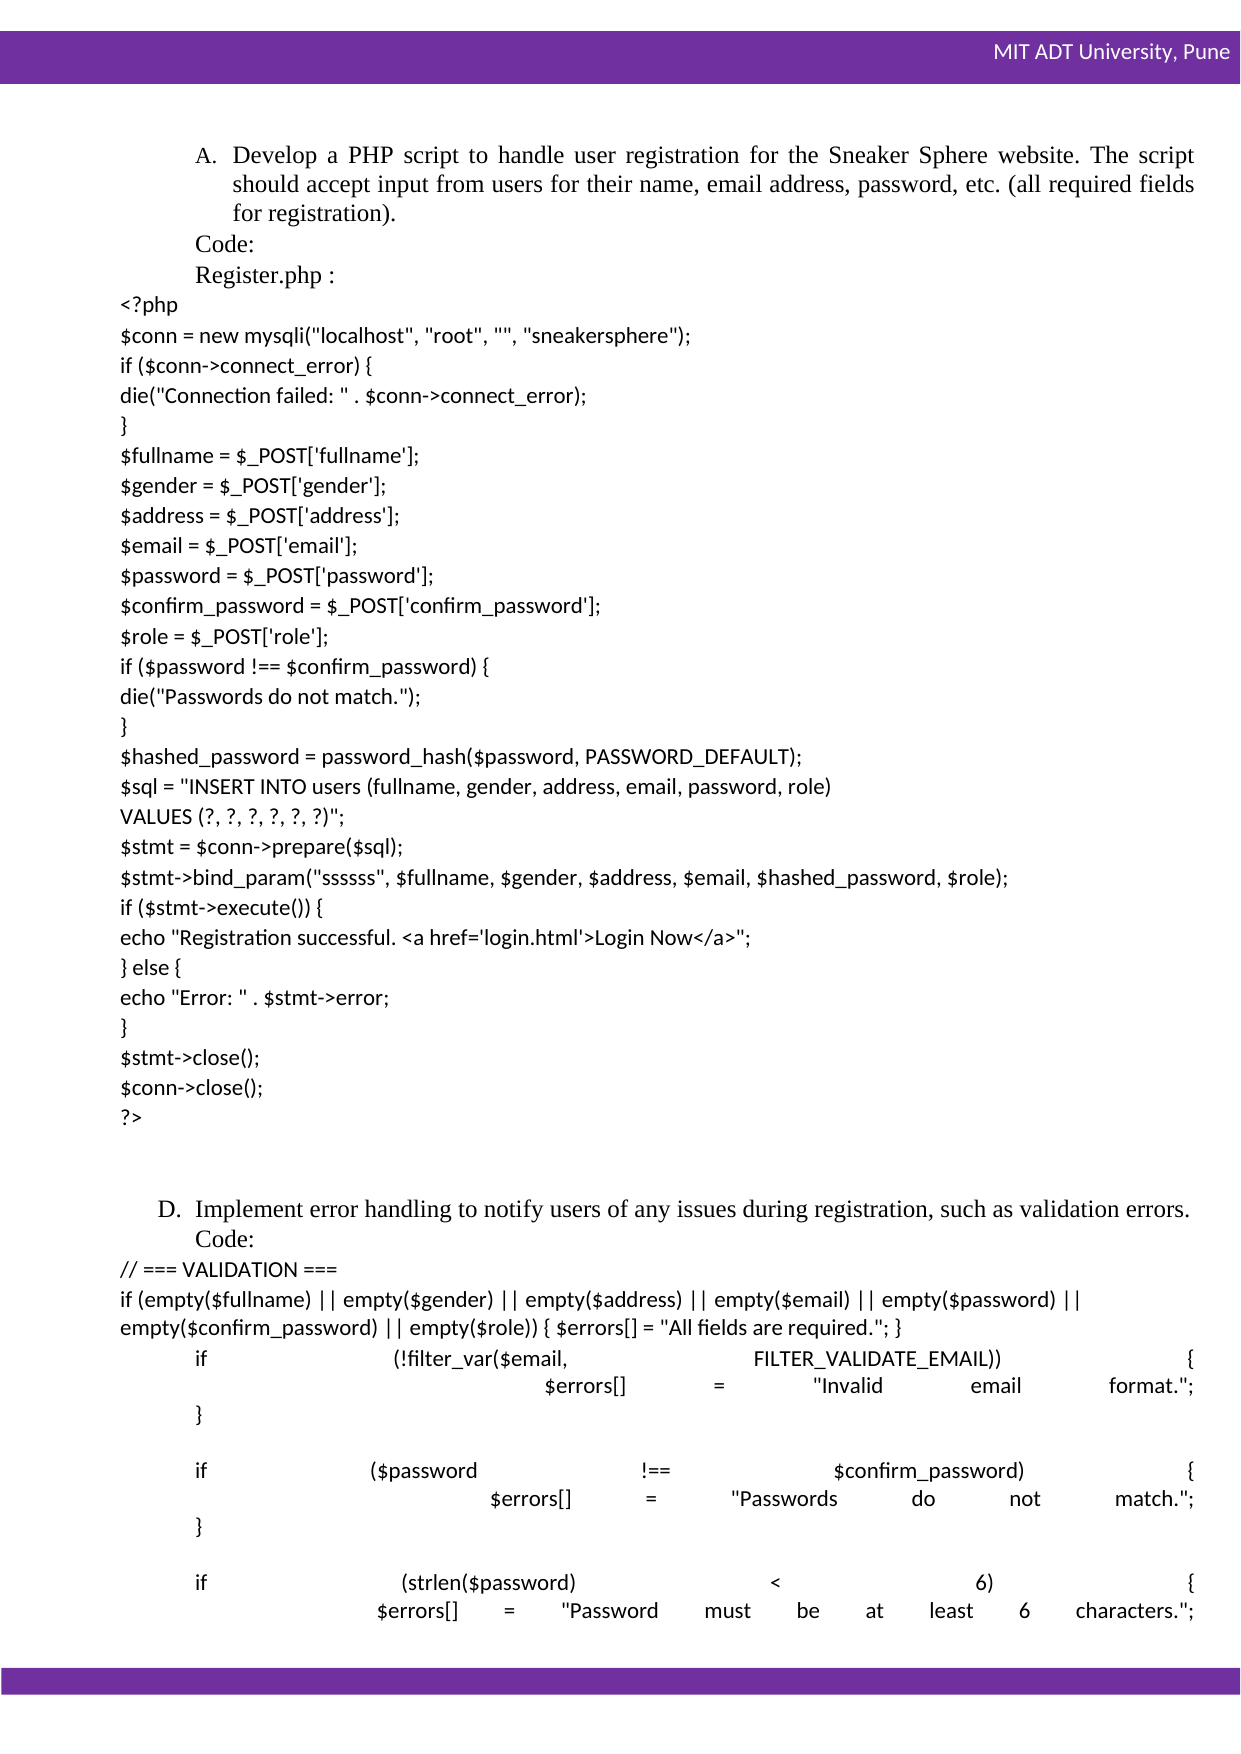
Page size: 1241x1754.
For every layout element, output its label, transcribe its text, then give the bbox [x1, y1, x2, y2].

text if ($password !== $confirm_password) { [120, 652, 1195, 680]
text <?php [120, 291, 1195, 319]
text die("Passwords do not match."); [120, 682, 1195, 710]
text ?> [120, 1103, 1195, 1131]
text } [120, 1013, 1195, 1041]
text $hashed_password = password_hash($password, PASSWORD_DEFAULT); [120, 742, 1195, 770]
list Code: [195, 1224, 1195, 1253]
list Develop a PHP script to handle user registration for the Sneaker Sphere website. The script should accept input from users for their name, email address, password, etc. (all required fields for registration). [195, 141, 1195, 227]
text // === VALIDATION === [120, 1255, 1195, 1283]
text if (empty($fullname) || empty($gender) || empty($address) || empty($email) || empty($password) || empty($confirm_password) || empty($role)) { $errors[] = "All fields are required."; } [120, 1286, 1195, 1342]
text echo "Registration successful. <a href='login.html'>Login Now</a>"; [120, 923, 1195, 951]
text if ($stmt->execute()) { [120, 893, 1195, 921]
text if ($conn->connect_error) { [120, 351, 1195, 379]
list Code: [195, 229, 1195, 258]
text $stmt->close(); [120, 1043, 1195, 1071]
text $stmt = $conn->prepare($sql); [120, 832, 1195, 861]
text $sql = "INSERT INTO users (fullname, gender, address, email, password, role) [120, 772, 1195, 800]
text VALUES (?, ?, ?, ?, ?, ?)"; [120, 802, 1195, 830]
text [195, 1344, 1195, 1624]
text echo "Error: " . $stmt->error; [120, 983, 1195, 1011]
text $address = $_POST['address']; [120, 501, 1195, 529]
text } [120, 712, 1195, 740]
text $email = $_POST['email']; [120, 531, 1195, 559]
text $confirm_password = $_POST['confirm_password']; [120, 592, 1195, 620]
text $password = $_POST['password']; [120, 562, 1195, 589]
text die("Connection failed: " . $conn->connect_error); [120, 381, 1195, 409]
list Implement error handling to notify users of any issues during registration, such as validation errors. [157, 1194, 1195, 1222]
text $gender = $_POST['gender']; [120, 471, 1195, 499]
text $role = $_POST['role']; [120, 622, 1195, 650]
list Register.php : [195, 260, 1195, 288]
text } else { [120, 953, 1195, 981]
text $conn = new mysqli("localhost", "root", "", "sneakersphere"); [120, 321, 1195, 349]
text } [120, 411, 1195, 439]
text $stmt->bind_param("ssssss", $fullname, $gender, $address, $email, $hashed_password, $role); [120, 863, 1195, 891]
text $conn->close(); [120, 1073, 1195, 1101]
text $fullname = $_POST['fullname']; [120, 441, 1195, 469]
